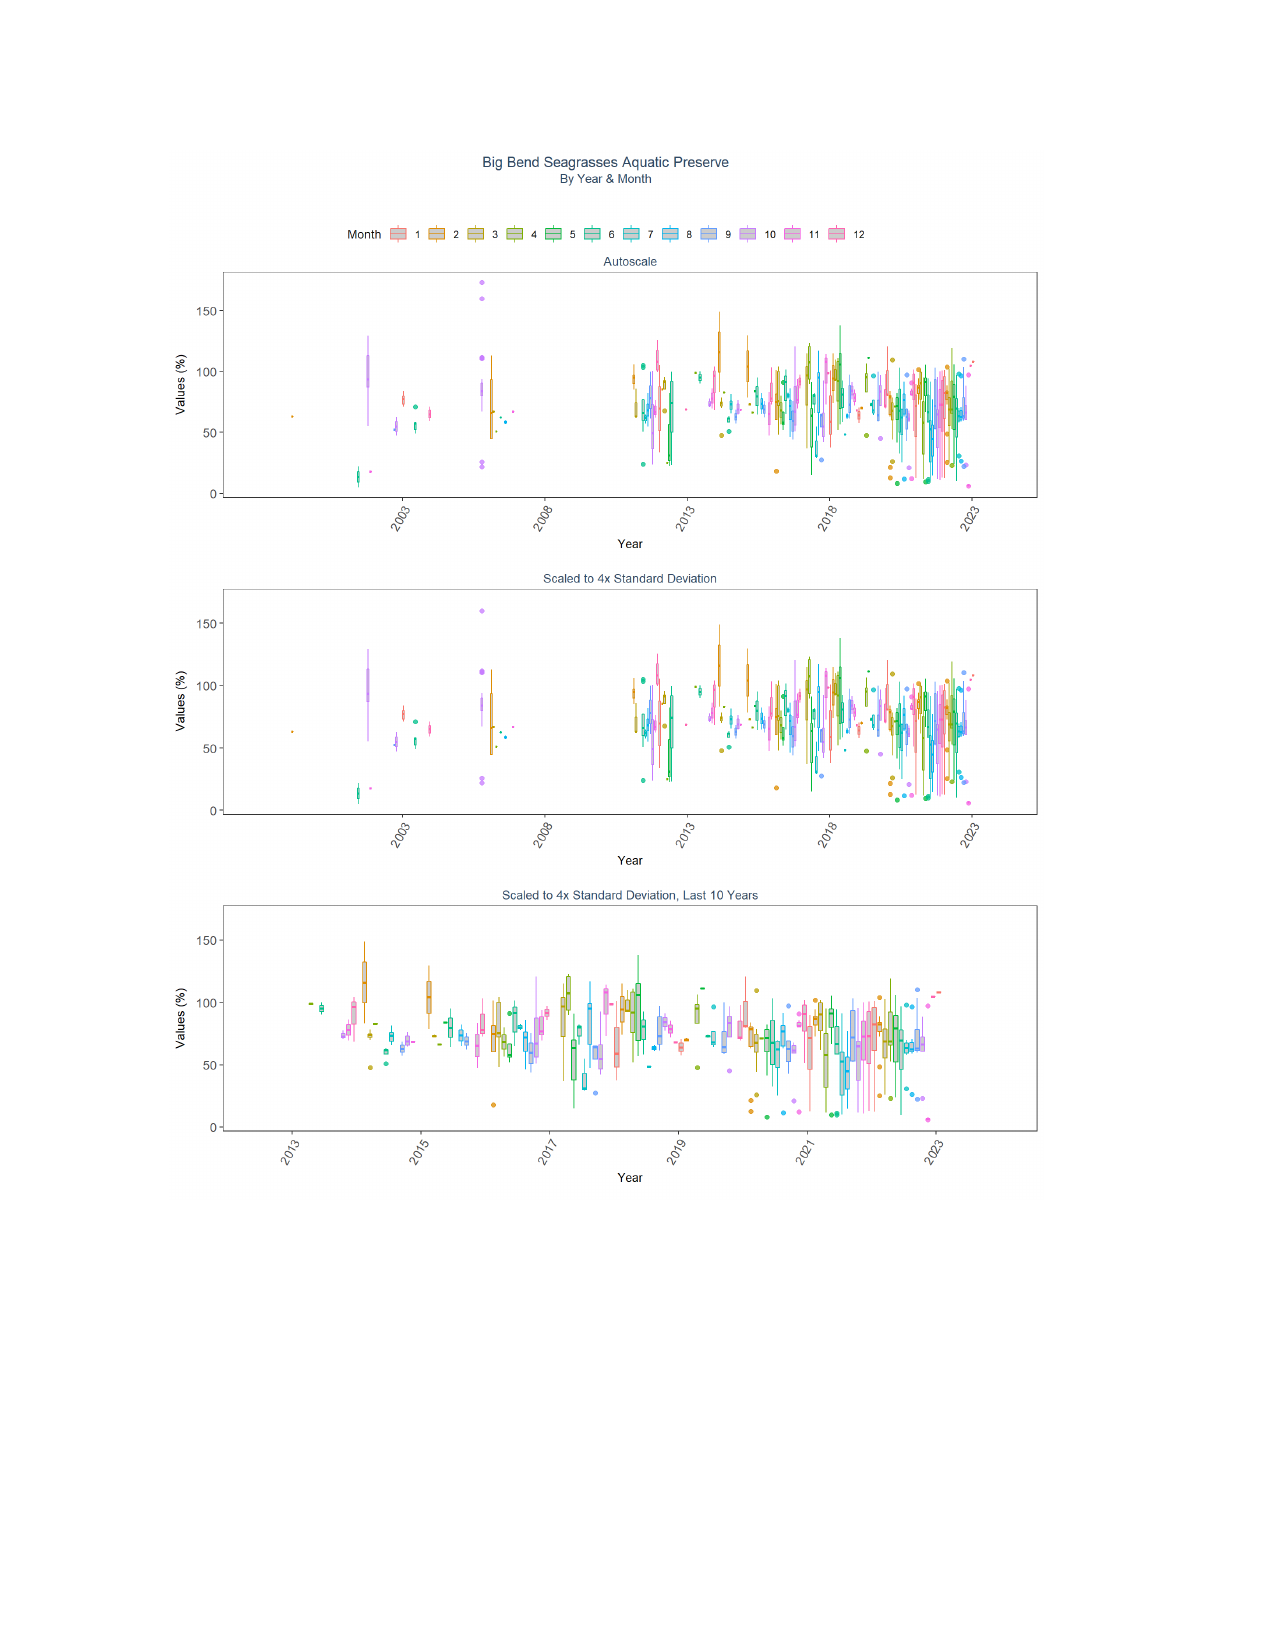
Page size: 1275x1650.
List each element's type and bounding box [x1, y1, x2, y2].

picture [168, 150, 1044, 1200]
